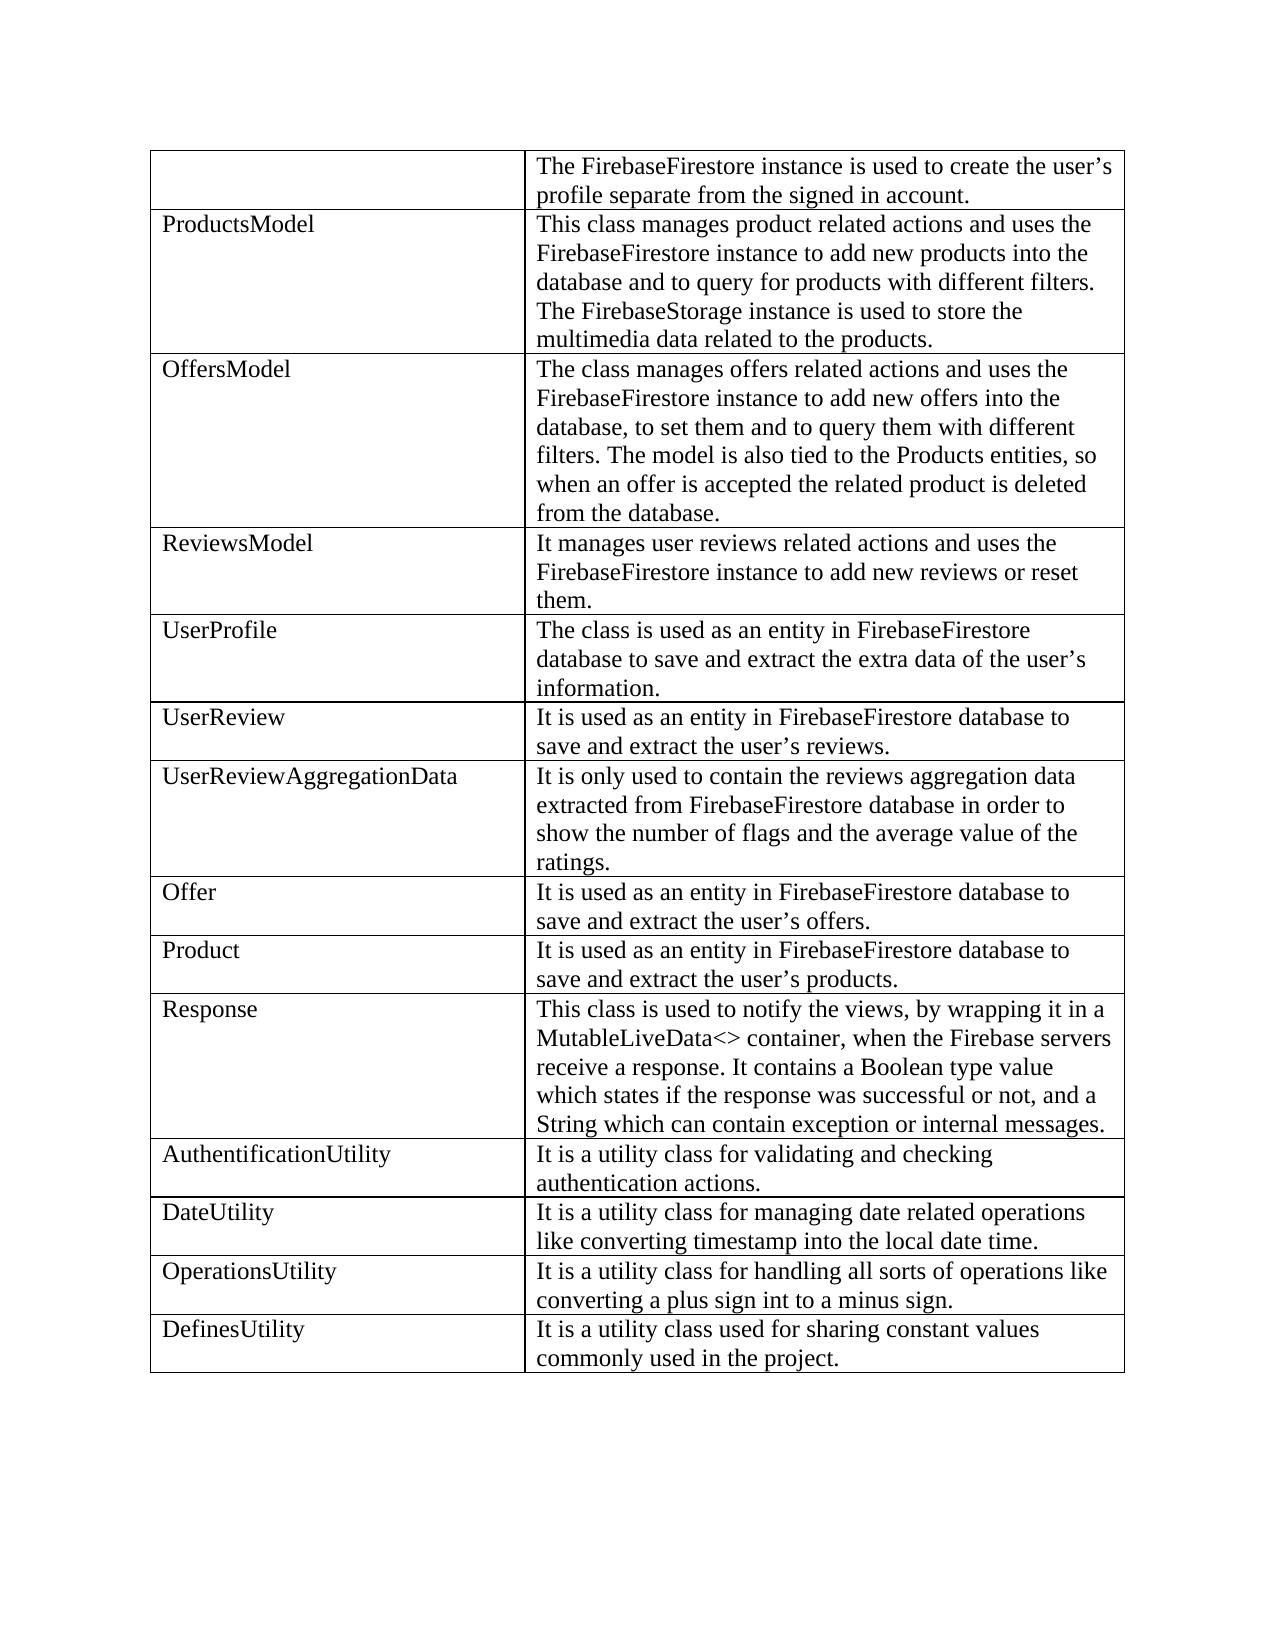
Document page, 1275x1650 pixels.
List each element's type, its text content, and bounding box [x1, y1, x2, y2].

table_cell OperationsUtility [151, 1256, 524, 1313]
table_cell This class is used to notify the views, by wrapping it in a MutableLiveData<> container, when the Firebase servers receive a response. It contains a Boolean type value which states if the response was successful or not, and a String which can contain exception or internal messages. [526, 994, 1124, 1138]
table_cell DateUtility [151, 1198, 524, 1255]
table_cell ProductsModel [151, 210, 524, 353]
table_cell It is a utility class for managing date related operations like converting timestamp into the local date time. [526, 1198, 1124, 1255]
table_cell The class is used as an entity in FirebaseFirestore database to save and extract the extra data of the user’s information. [526, 615, 1124, 701]
table_cell It is a utility class for handling all sorts of operations like converting a plus sign int to a minus sign. [526, 1256, 1124, 1313]
table_cell It is a utility class used for sharing constant values commonly used in the project. [526, 1315, 1124, 1372]
table_cell UserReviewAggregationData [151, 761, 524, 876]
table_cell The class manages offers related actions and uses the FirebaseFirestore instance to add new offers into the database, to set them and to query them with different filters. The model is also tied to the Products entities, so when an offer is accepted the related product is deleted from the database. [526, 354, 1124, 527]
table_cell UserProfile [151, 615, 524, 701]
table_cell It manages user reviews related actions and uses the FirebaseFirestore instance to add new reviews or reset them. [526, 528, 1124, 614]
table_cell This class manages product related actions and uses the FirebaseFirestore instance to add new products into the database and to query for products with different filters. The FirebaseStorage instance is used to store the multimedia data related to the products. [526, 210, 1124, 353]
table_cell ReviewsModel [151, 528, 524, 614]
table_cell AuthentificationUtility [151, 1139, 524, 1196]
table_cell OffersModel [151, 354, 524, 527]
table_cell UserReview [151, 703, 524, 760]
table_cell It is used as an entity in FirebaseFirestore database to save and extract the user’s offers. [526, 877, 1124, 934]
table_cell Response [151, 994, 524, 1138]
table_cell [151, 151, 524, 208]
table_cell It is only used to contain the reviews aggregation data extracted from FirebaseFirestore database in order to show the number of flags and the average value of the ratings. [526, 761, 1124, 876]
table_cell It is a utility class for validating and checking authentication actions. [526, 1139, 1124, 1196]
table_cell It is used as an entity in FirebaseFirestore database to save and extract the user’s products. [526, 936, 1124, 993]
table_cell Offer [151, 877, 524, 934]
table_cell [526, 151, 1124, 208]
table_cell Product [151, 936, 524, 993]
table_cell It is used as an entity in FirebaseFirestore database to save and extract the user’s reviews. [526, 703, 1124, 760]
table_cell DefinesUtility [151, 1315, 524, 1372]
